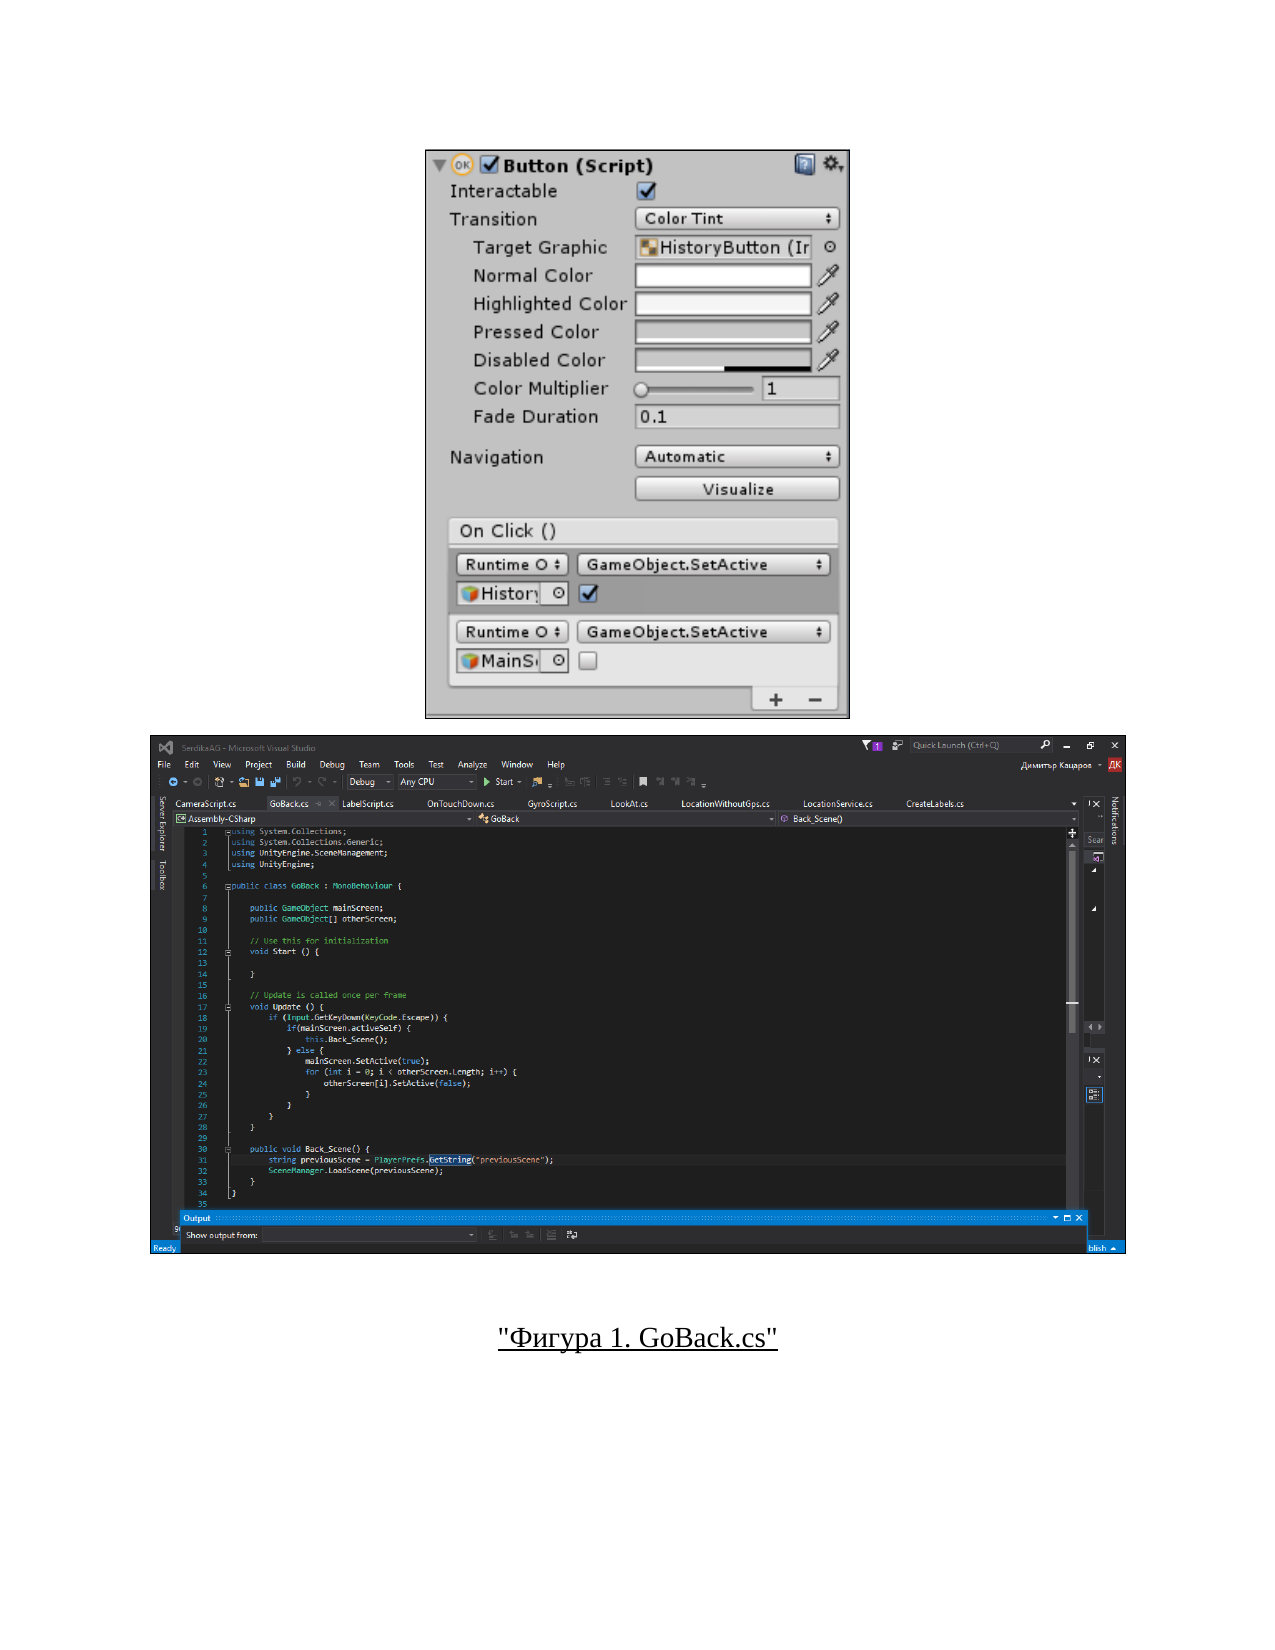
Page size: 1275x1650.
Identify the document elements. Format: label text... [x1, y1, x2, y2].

picture [151, 736, 1125, 1253]
picture [426, 151, 849, 718]
text "Фигура 1. GoBack.cs" [150, 1320, 1125, 1354]
